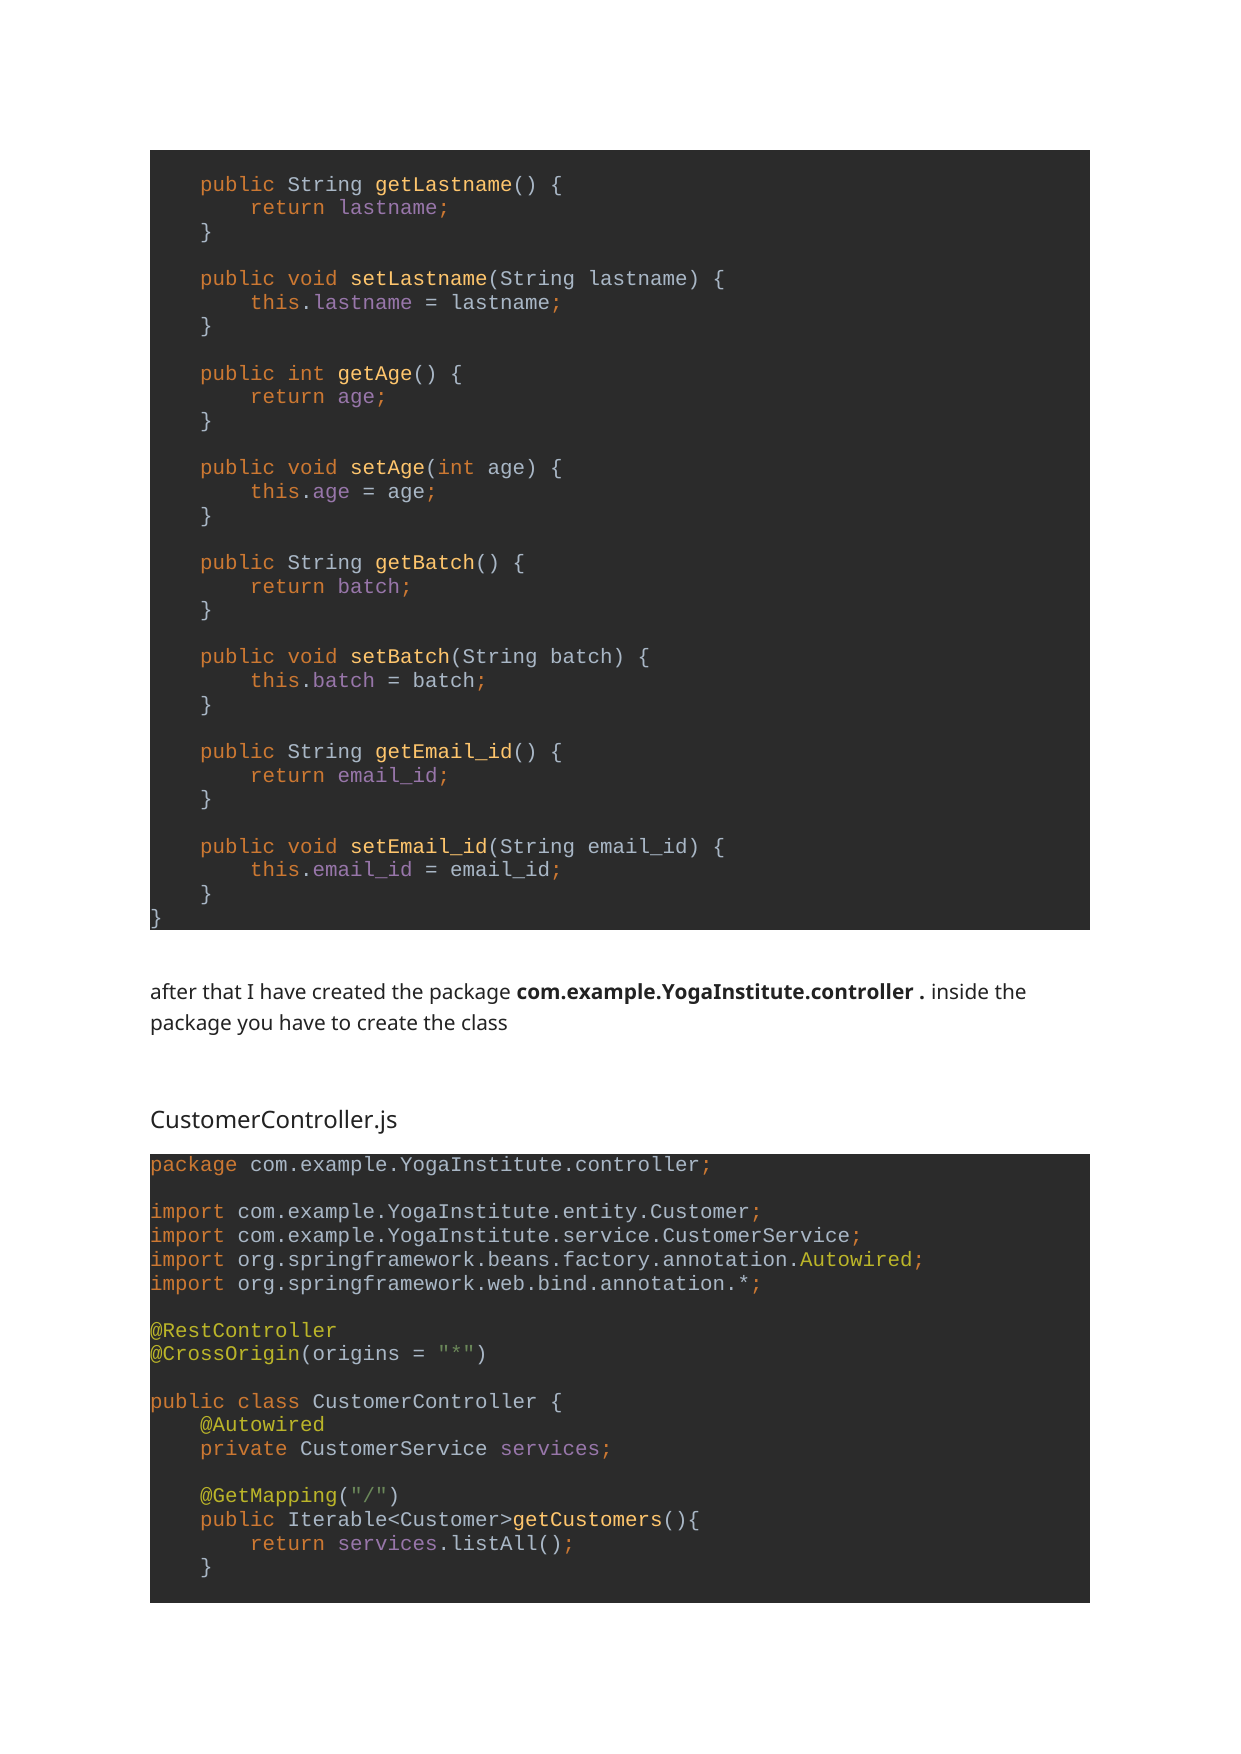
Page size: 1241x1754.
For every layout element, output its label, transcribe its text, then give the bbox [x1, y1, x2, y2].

text CustomerController.js [150, 1102, 1090, 1135]
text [150, 150, 1090, 930]
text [150, 1154, 1090, 1603]
text after that I have created the package com.example.YogaInstitute.controller . inside the package you have to create the class [150, 977, 1090, 1036]
